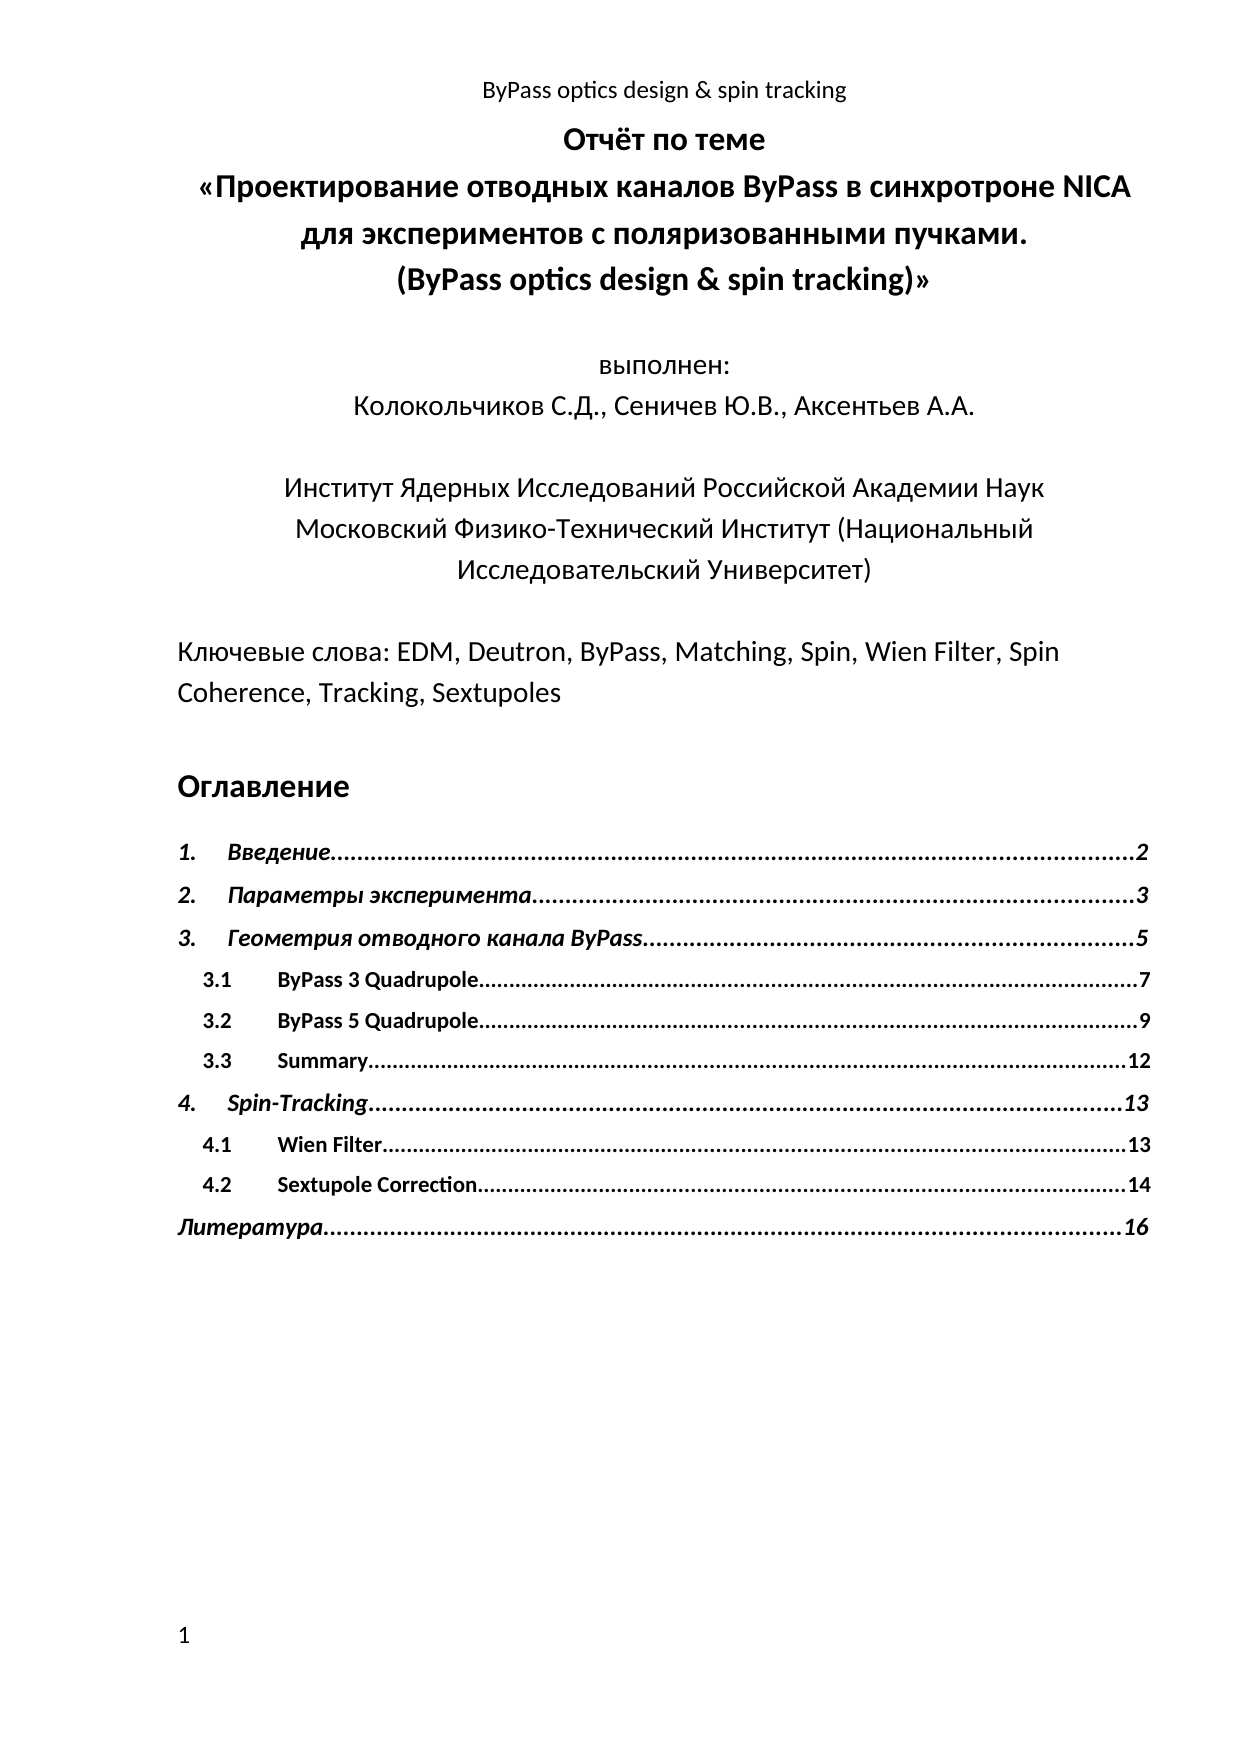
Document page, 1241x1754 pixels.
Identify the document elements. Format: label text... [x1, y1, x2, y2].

text Отчёт по теме [177, 118, 1152, 159]
text Институт Ядерных Исследований Российской Академии Наук [177, 469, 1152, 504]
text Колокольчиков С.Д., Сеничев Ю.В., Аксентьев А.А. [177, 387, 1152, 423]
text Московский Физико-Технический Институт (Национальный Исследовательский Университет) [177, 510, 1152, 586]
text Ключевые слова: EDM, Deutron, ByPass, Matching, Spin, Wien Filter, Spin Coherence, Tracking, Sextupoles [177, 633, 1152, 709]
text «Проектирование отводных каналов ByPass в синхротроне NICA [177, 165, 1152, 206]
text выполнен: [177, 346, 1152, 382]
text для экспериментов с поляризованными пучками. (ByPass optics design & spin tracking)» [177, 212, 1152, 299]
